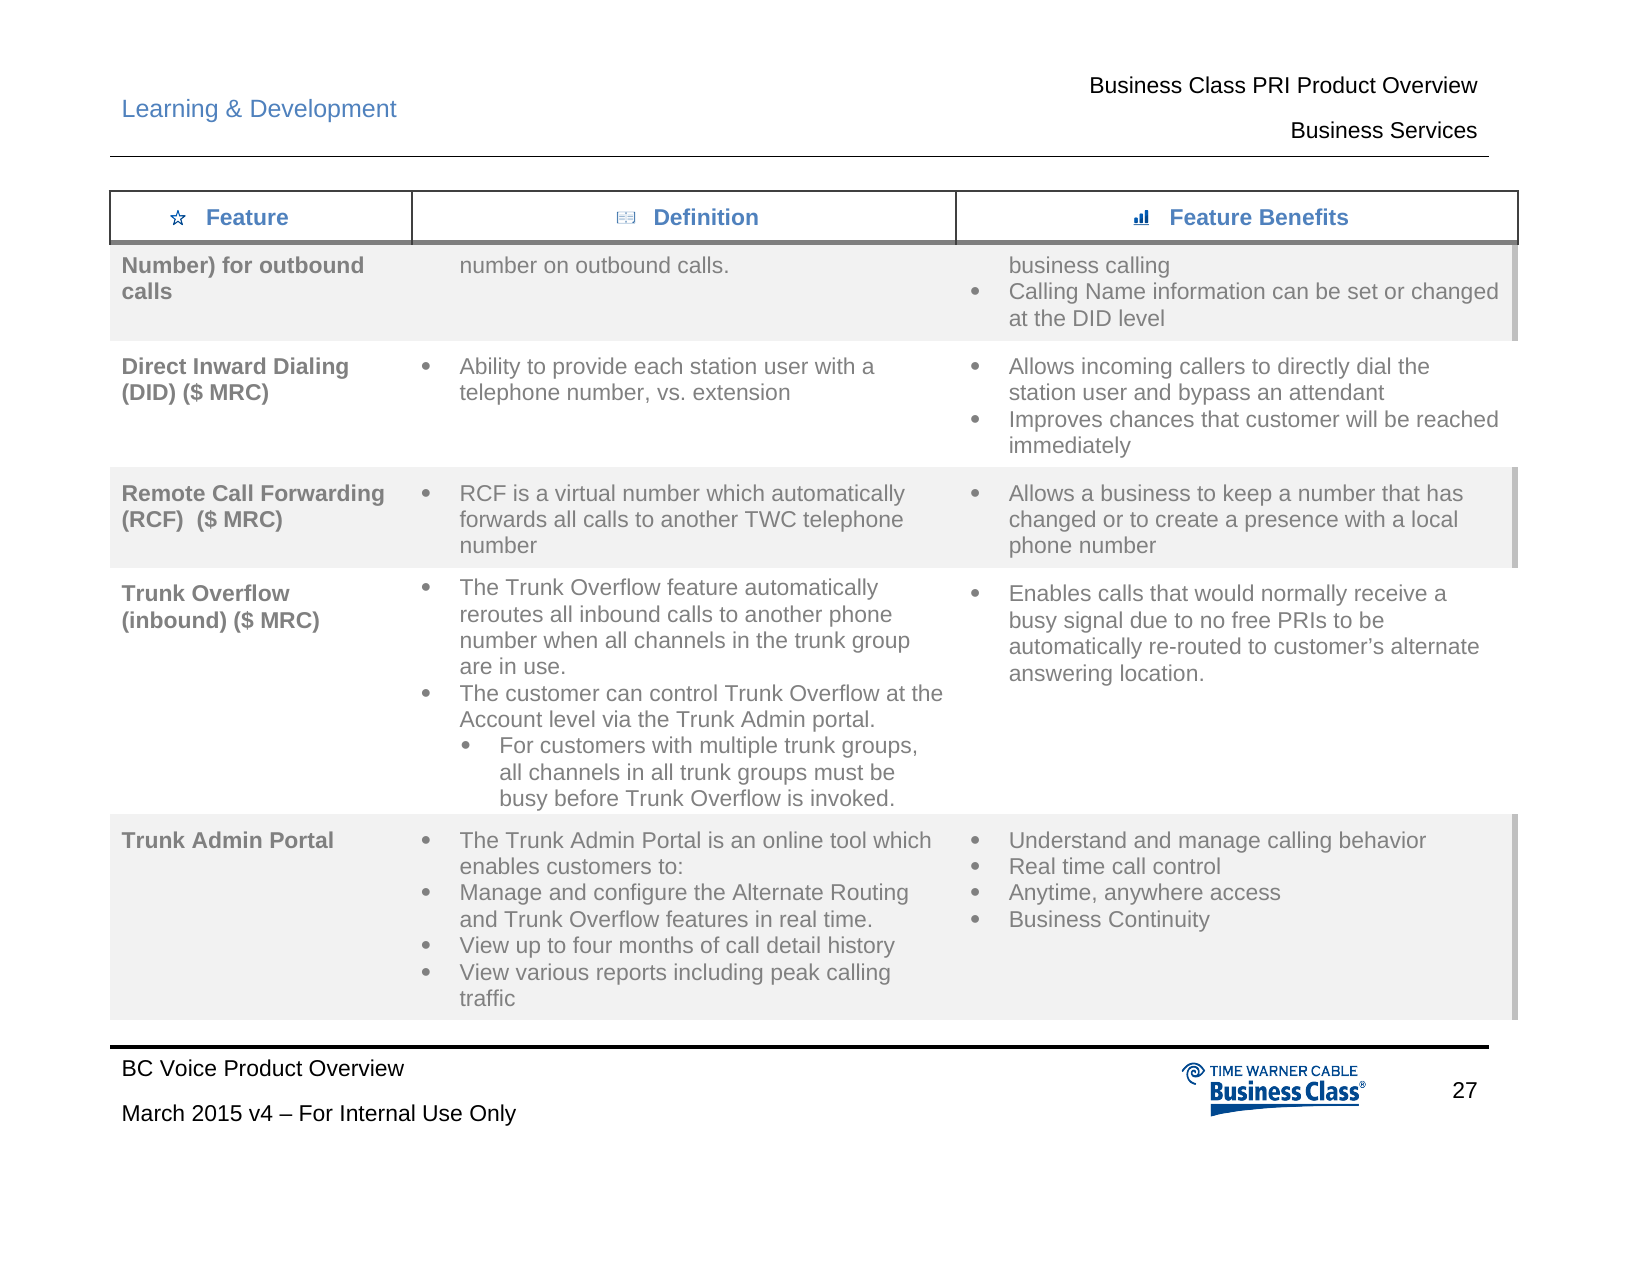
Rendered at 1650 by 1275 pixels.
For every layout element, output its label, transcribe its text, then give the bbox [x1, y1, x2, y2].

table_header Feature [111, 192, 411, 240]
table_cell Allows incoming callers to directly dial the station user and bypass an attendant Improves chances that customer will be reached immediately [956, 341, 1512, 467]
table_cell Ability to provide each station user with a telephone number, vs. extension [412, 341, 956, 467]
table_cell Ability to provide your company’s name and number on outbound calls. [412, 245, 956, 341]
picture [1176, 1061, 1373, 1119]
table_cell Enables calls that would normally receive a busy signal due to no free PRIs to be automatically re-routed to customer’s alternate answering location. [956, 568, 1512, 814]
picture [169, 209, 188, 226]
table_cell Caller ID (Name & Number) for outbound calls [110, 245, 412, 341]
table_cell Allows a business to keep a number that has changed or to create a presence with a local phone number [956, 467, 1512, 568]
table_cell Trunk Overflow (inbound) ($ MRC) [110, 568, 412, 814]
table_header Feature Benefits [957, 192, 1517, 240]
table_cell The Trunk Overflow feature automatically reroutes all inbound calls to another phone number when all channels in the trunk group are in use. The customer can control Trunk Overflow at the Account level via the Trunk Admin portal. For customers with multiple trunk groups, all channels in all trunk groups must be busy before Trunk Overflow is invoked. [412, 568, 956, 814]
table_cell Remote Call Forwarding (RCF) ($ MRC) [110, 467, 412, 568]
table_cell The Trunk Admin Portal is an online tool which enables customers to: Manage and configure the Alternate Routing and Trunk Overflow features in real time. View up to four months of call detail history View various reports including peak calling traffic [412, 814, 956, 1020]
table_cell RCF is a virtual number which automatically forwards all calls to another TWC telephone number [412, 467, 956, 568]
table_cell Trunk Admin Portal [110, 814, 412, 1020]
table_header Definition [413, 192, 955, 240]
picture [616, 209, 636, 226]
picture [1132, 209, 1152, 226]
table_cell Understand and manage calling behavior Real time call control Anytime, anywhere access Business Continuity [956, 814, 1512, 1020]
table_cell Direct Inward Dialing (DID) ($ MRC) [110, 341, 412, 467]
table_cell Your customers can identify that it is your business calling Calling Name information can be set or changed at the DID level [956, 245, 1512, 341]
